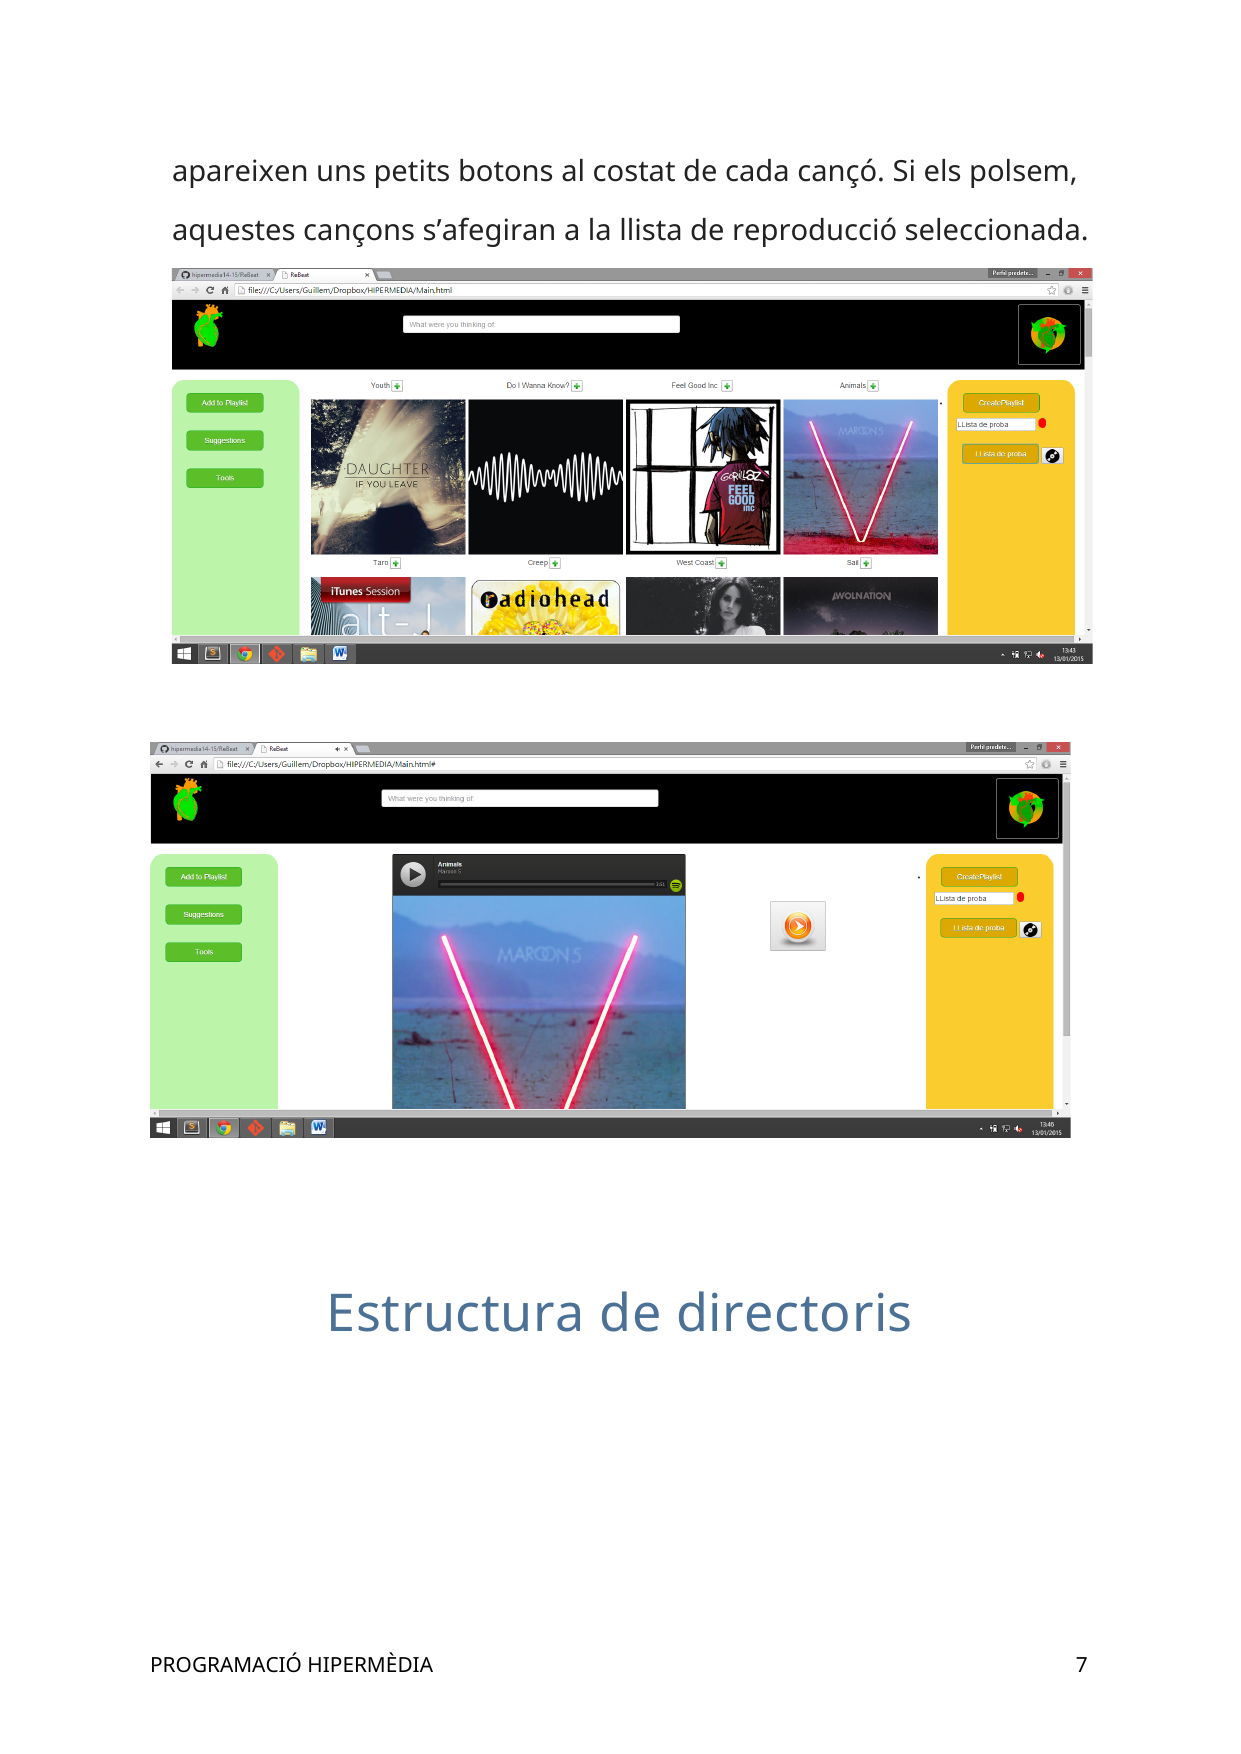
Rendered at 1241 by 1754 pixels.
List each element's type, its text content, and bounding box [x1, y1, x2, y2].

picture [171, 268, 1093, 664]
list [150, 150, 1090, 663]
picture [150, 742, 1071, 1138]
text Estructura de directoris [150, 1276, 1090, 1347]
